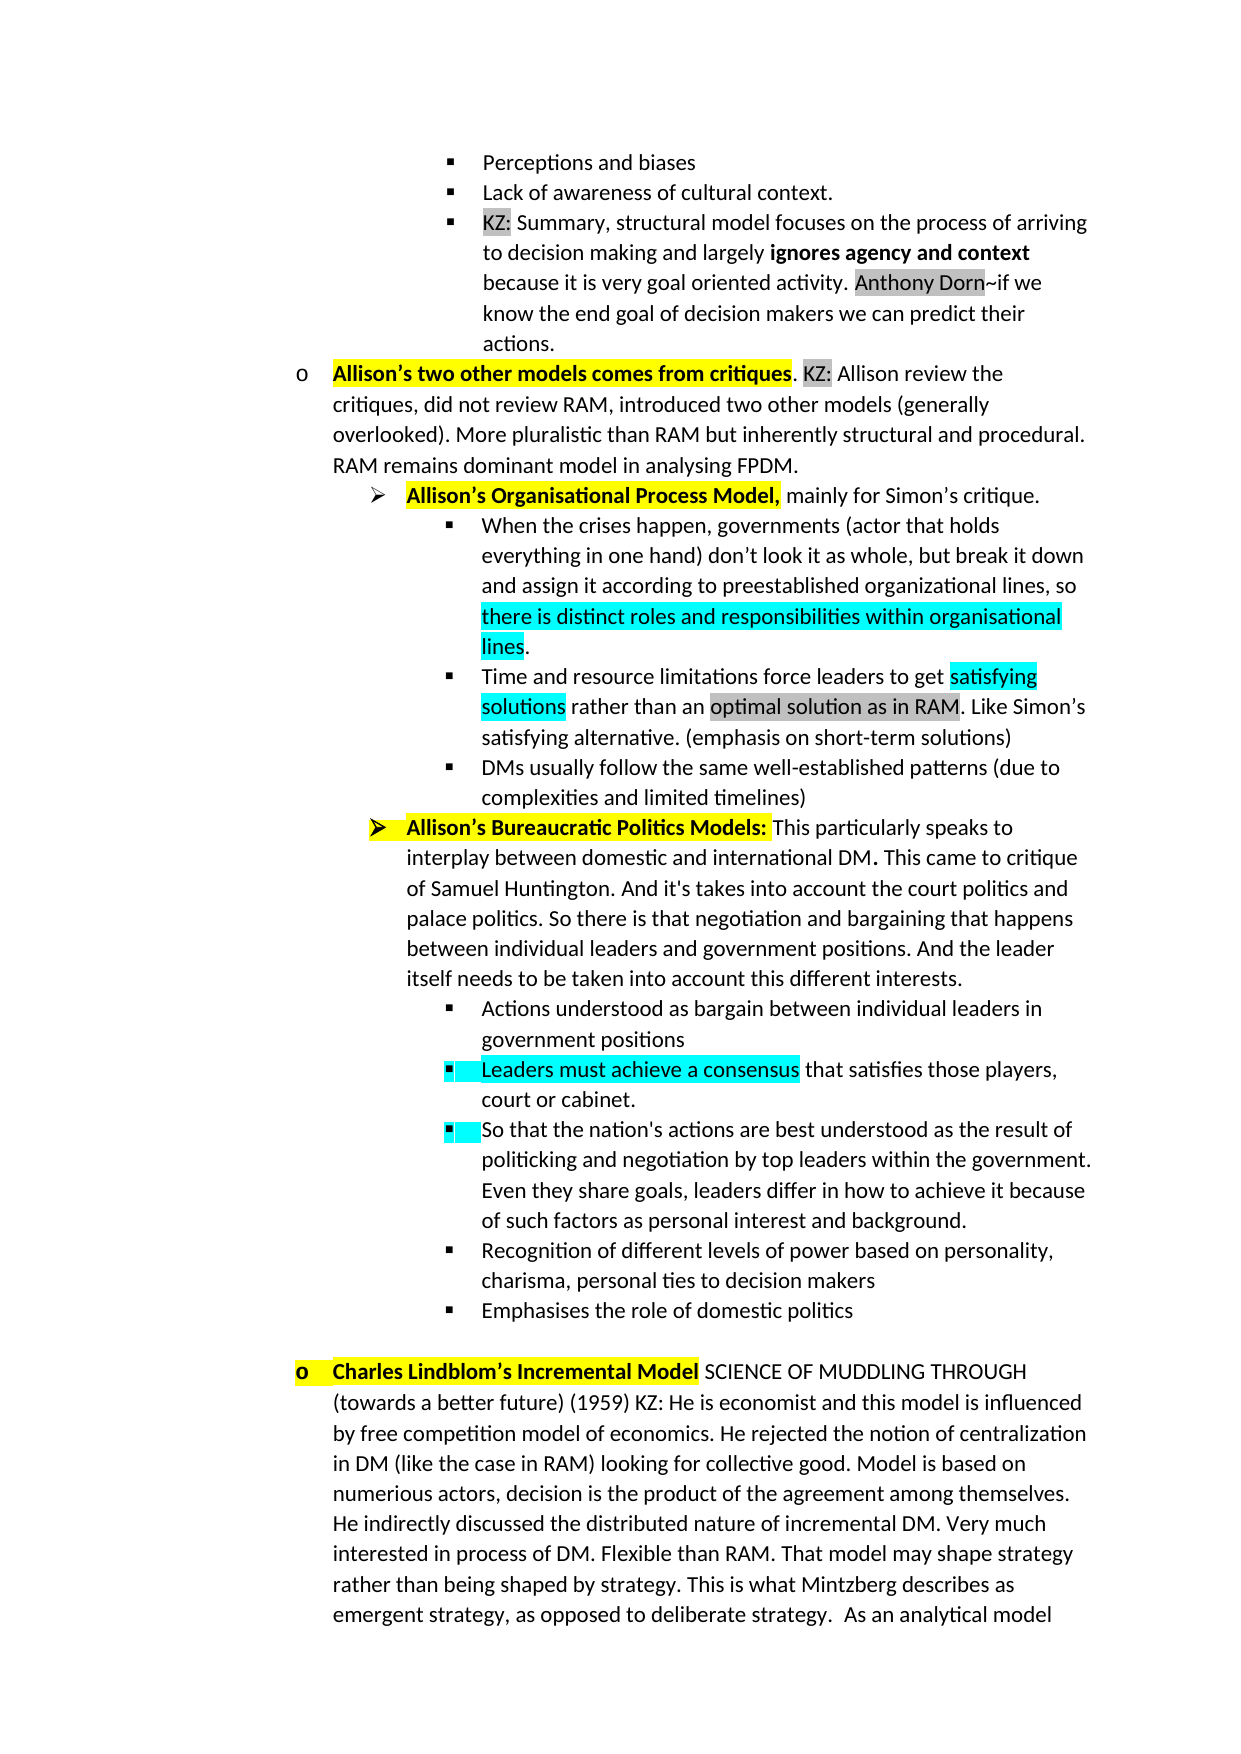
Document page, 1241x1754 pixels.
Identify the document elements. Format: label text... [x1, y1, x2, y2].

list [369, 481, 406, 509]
list When the crises happen, governments (actor that holds everything in one hand) don’t look it as whole, but break it down and assign it according to preestablished organizational lines, so there is distinct roles and responsibilities within organisational lines. [444, 511, 1093, 660]
list Allison’s two other models comes from critiques. KZ: Allison review the critiques, did not review RAM, introduced two other models (generally overlooked). More pluralistic than RAM but inherently structural and procedural. RAM remains dominant model in analysing FPDM. [295, 359, 1093, 479]
list Lack of awareness of cultural context. [445, 178, 1093, 206]
list Allison’s Organisational Process Model, mainly for Simon’s critique. [781, 481, 1093, 509]
list Leaders must achieve a consensus that satisfies those players, court or cabinet. [444, 1055, 1093, 1113]
list So that the nation's actions are best understood as the result of politicking and negotiation by top leaders within the government. Even they share goals, leaders differ in how to achieve it because of such factors as personal interest and background. [444, 1115, 1093, 1234]
list Time and resource limitations force leaders to get satisfying solutions rather than an optimal solution as in RAM. Like Simon’s satisfying alternative. (emphasis on short-term solutions) [444, 662, 1093, 751]
list Allison’s Bureaucratic Politics Models: This particularly speaks to interplay between domestic and international DM. This came to critique of Samuel Huntington. And it's takes into account the court politics and palace politics. So there is that negotiation and bargaining that happens between individual leaders and government positions. And the leader itself needs to be taken into account this different interests. [369, 813, 1093, 992]
list Recognition of different levels of power based on personality, charisma, personal ties to decision makers [444, 1236, 1093, 1294]
list DMs usually follow the same well-established patterns (due to complexities and limited timelines) [444, 753, 1093, 811]
list KZ: Summary, structural model focuses on the process of arriving to decision making and largely ignores agency and context because it is very goal oriented activity. Anthony Dorn~if we know the end goal of decision makers we can predict their actions. [445, 208, 1093, 357]
list Perceptions and biases [445, 148, 1093, 176]
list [295, 1357, 1093, 1628]
list Actions understood as bargain between individual leaders in government positions [444, 994, 1093, 1053]
list Emphasises the role of domestic politics [444, 1297, 1093, 1325]
